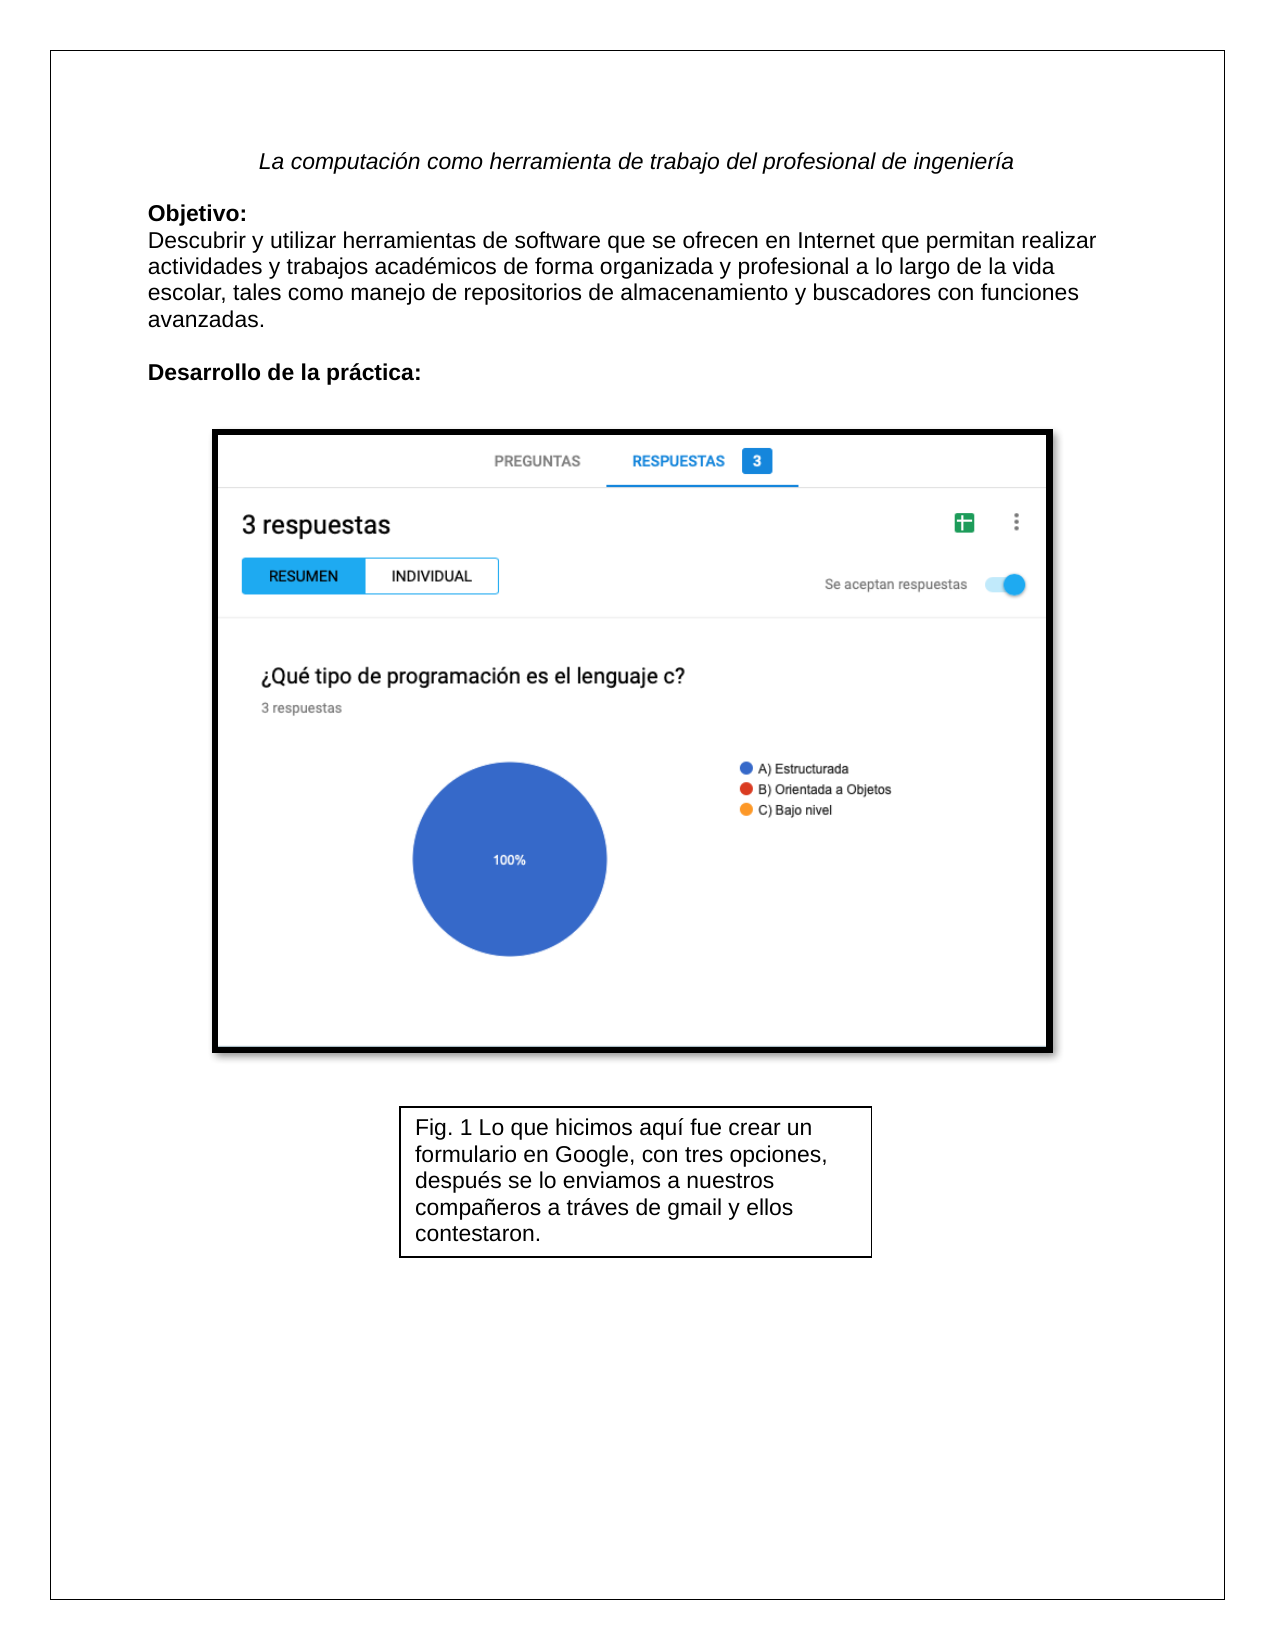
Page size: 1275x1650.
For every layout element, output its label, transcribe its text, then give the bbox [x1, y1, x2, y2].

text Desarrollo de la práctica: [148, 358, 1127, 385]
text La computación como herramienta de trabajo del profesional de ingeniería [148, 148, 1127, 174]
text Objetivo: [148, 200, 1127, 227]
text Descubrir y utilizar herramientas de software que se ofrecen en Internet que permitan realizar actividades y trabajos académicos de forma organizada y profesional a lo largo de la vida escolar, tales como manejo de repositorios de almacenamiento y buscadores con funciones avanzadas. [148, 227, 1127, 332]
picture [218, 435, 1046, 1047]
